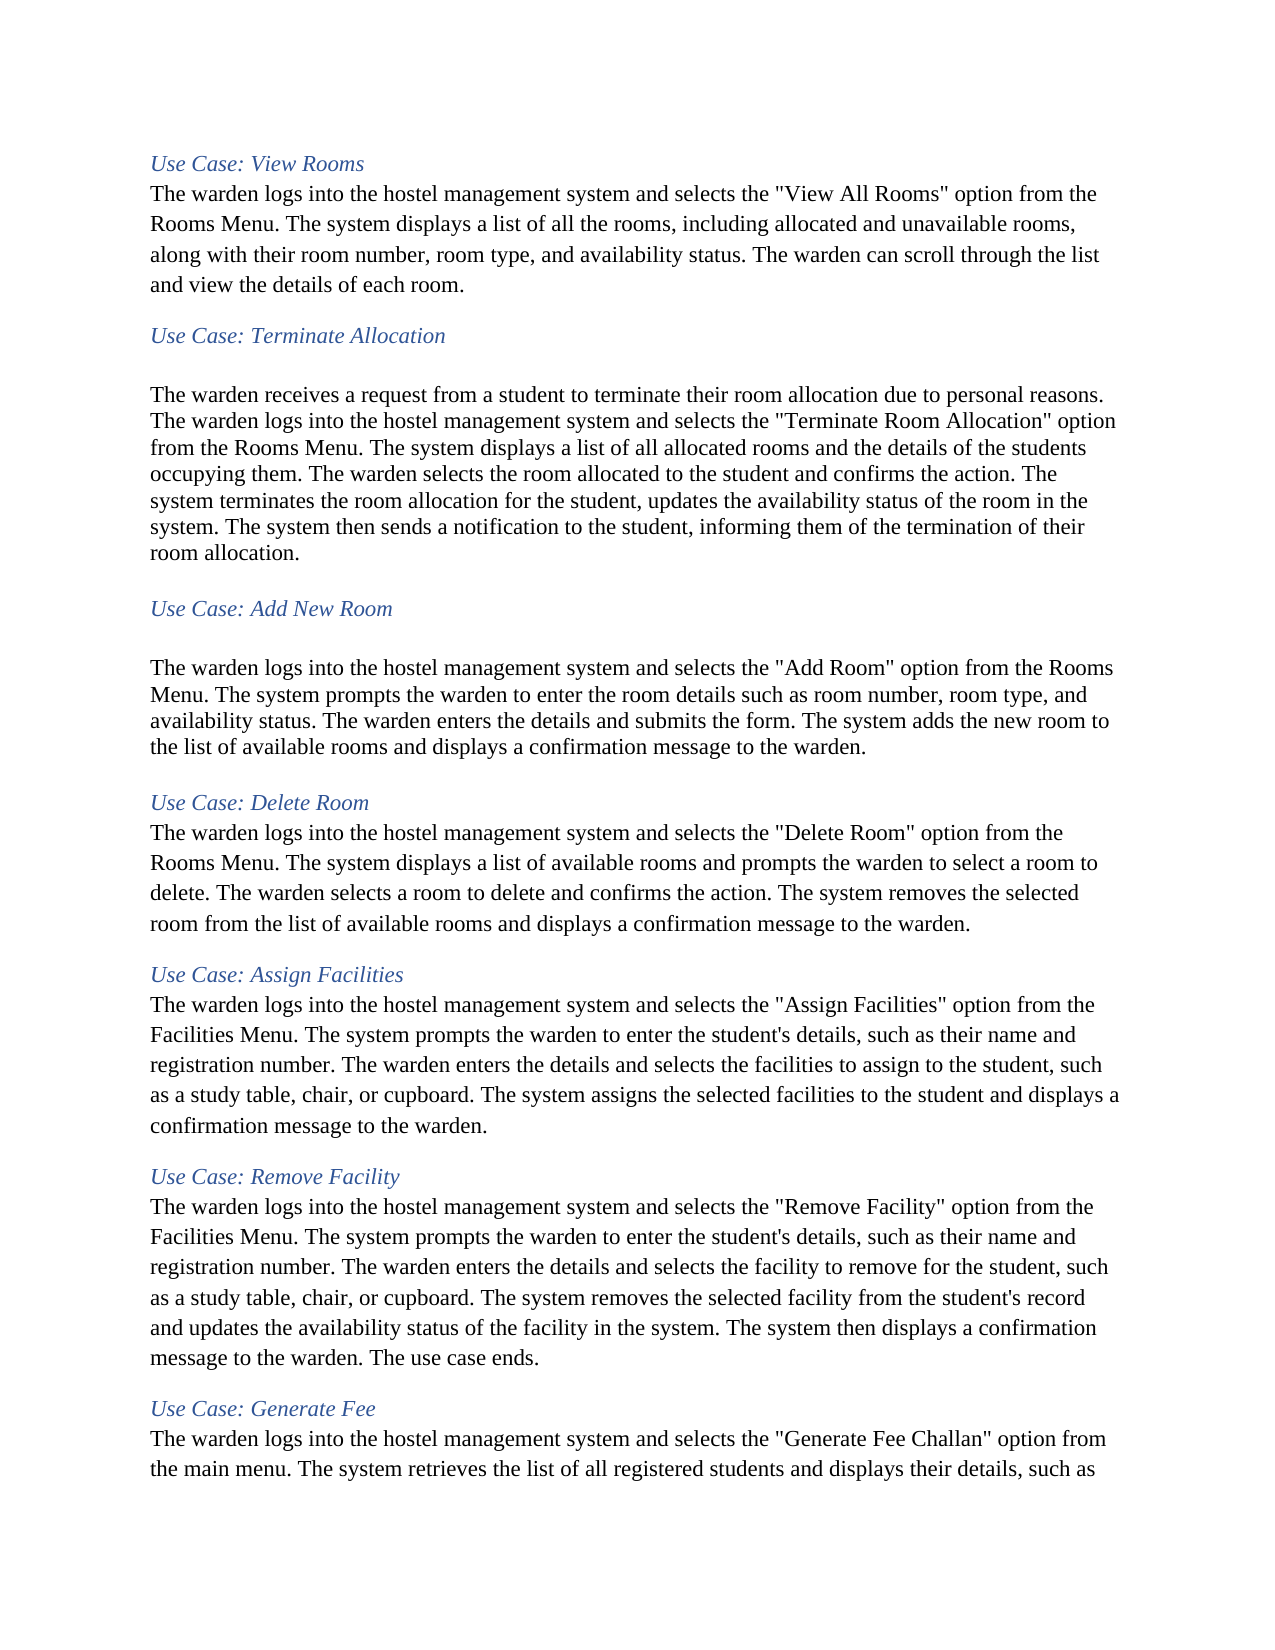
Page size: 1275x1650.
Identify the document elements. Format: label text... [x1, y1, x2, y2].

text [150, 1425, 1125, 1482]
text The warden logs into the hostel management system and selects the "Assign Facilities" option from the Facilities Menu. The system prompts the warden to enter the student's details, such as their name and registration number. The warden enters the details and selects the facilities to assign to the student, such as a study table, chair, or cupboard. The system assigns the selected facilities to the student and displays a confirmation message to the warden. [150, 991, 1125, 1138]
subtitle Use Case: View Rooms [150, 150, 1125, 176]
subtitle Use Case: Generate Fee [150, 1395, 1125, 1421]
subtitle Use Case: Assign Facilities [150, 961, 1125, 987]
subtitle Use Case: Remove Facility [150, 1163, 1125, 1189]
list The warden logs into the hostel management system and selects the "Add Room" option from the Rooms Menu. The system prompts the warden to enter the room details such as room number, room type, and availability status. The warden enters the details and submits the form. The system adds the new room to the list of available rooms and displays a confirmation message to the warden. [150, 654, 1125, 760]
text The warden logs into the hostel management system and selects the "View All Rooms" option from the Rooms Menu. The system displays a list of all the rooms, including allocated and unavailable rooms, along with their room number, room type, and availability status. The warden can scroll through the list and view the details of each room. [150, 180, 1125, 297]
subtitle Use Case: Terminate Allocation [150, 322, 1125, 348]
text The warden logs into the hostel management system and selects the "Remove Facility" option from the Facilities Menu. The system prompts the warden to enter the student's details, such as their name and registration number. The warden enters the details and selects the facility to remove for the student, such as a study table, chair, or cupboard. The system removes the selected facility from the student's record and updates the availability status of the facility in the system. The system then displays a confirmation message to the warden. The use case ends. [150, 1193, 1125, 1370]
list The warden receives a request from a student to terminate their room allocation due to personal reasons. The warden logs into the hostel management system and selects the "Terminate Room Allocation" option from the Rooms Menu. The system displays a list of all allocated rooms and the details of the students occupying them. The warden selects the room allocated to the student and confirms the action. The system terminates the room allocation for the student, updates the availability status of the room in the system. The system then sends a notification to the student, informing them of the termination of their room allocation. [150, 381, 1125, 566]
text The warden logs into the hostel management system and selects the "Delete Room" option from the Rooms Menu. The system displays a list of available rooms and prompts the warden to select a room to delete. The warden selects a room to delete and confirms the action. The system removes the selected room from the list of available rooms and displays a confirmation message to the warden. [150, 819, 1125, 936]
subtitle Use Case: Delete Room [150, 789, 1125, 815]
subtitle Use Case: Add New Room [150, 595, 1125, 621]
